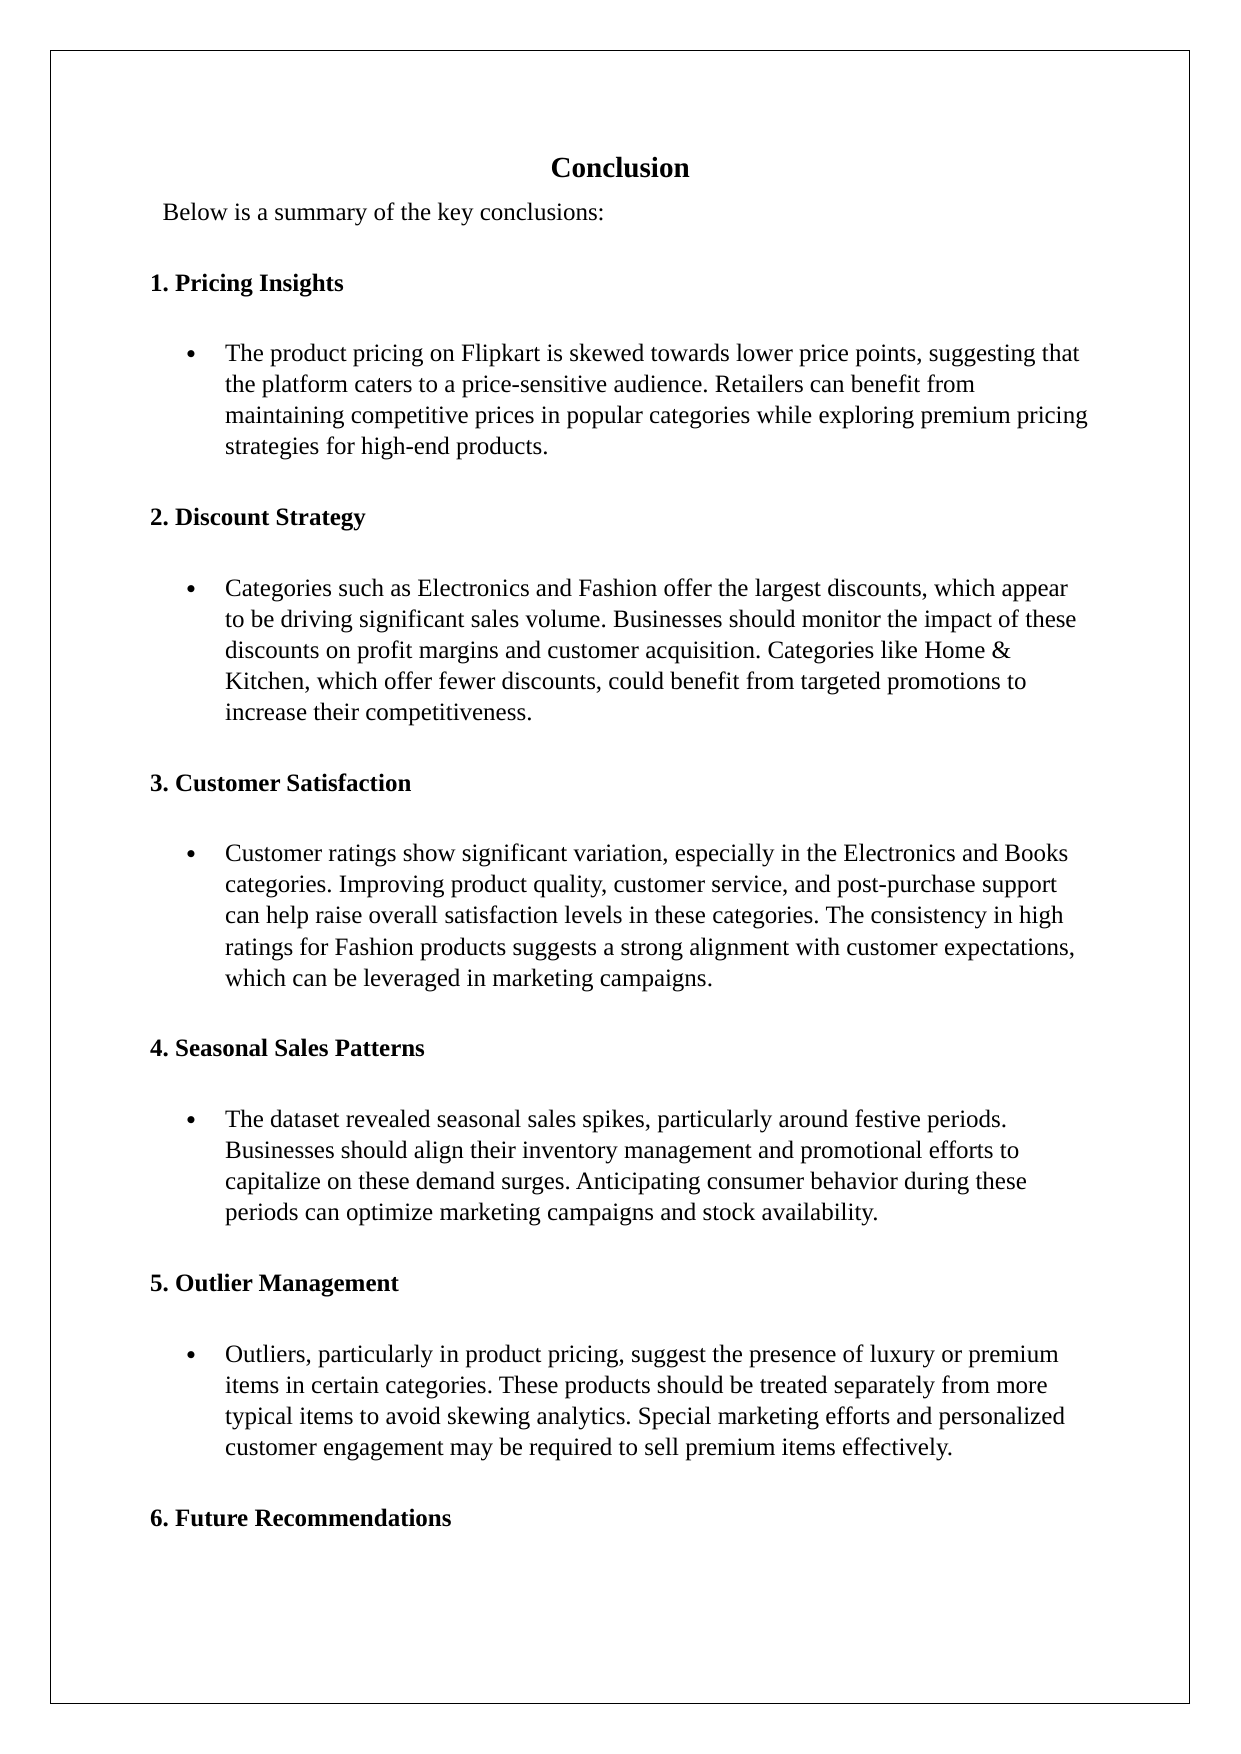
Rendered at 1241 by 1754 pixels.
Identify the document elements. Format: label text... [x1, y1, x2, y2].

list Categories such as Electronics and Fashion offer the largest discounts, which appear to be driving significant sales volume. Businesses should monitor the impact of these discounts on profit margins and customer acquisition. Categories like Home & Kitchen, which offer fewer discounts, could benefit from targeted promotions to increase their competitiveness. [187, 573, 1090, 726]
text 5. Outlier Management [150, 1268, 1090, 1297]
list The dataset revealed seasonal sales spikes, particularly around festive periods. Businesses should align their inventory management and promotional efforts to capitalize on these demand surges. Anticipating consumer behavior during these periods can optimize marketing campaigns and stock availability. [187, 1104, 1090, 1226]
text 1. Pricing Insights [150, 268, 1090, 296]
text 6. Future Recommendations [150, 1503, 1090, 1531]
list The product pricing on Flipkart is skewed towards lower price points, suggesting that the platform caters to a price-sensitive audience. Retailers can benefit from maintaining competitive prices in popular categories while exploring premium pricing strategies for high-end products. [187, 338, 1090, 460]
text Below is a summary of the key conclusions: [150, 197, 1090, 226]
list Outliers, particularly in product pricing, suggest the presence of luxury or premium items in certain categories. These products should be treated separately from more typical items to avoid skewing analytics. Special marketing efforts and personalized customer engagement may be required to sell premium items effectively. [187, 1339, 1090, 1461]
text 3. Customer Satisfaction [150, 768, 1090, 797]
list Customer ratings show significant variation, especially in the Electronics and Books categories. Improving product quality, customer service, and post-purchase support can help raise overall satisfaction levels in these categories. The consistency in high ratings for Fashion products suggests a strong alignment with customer expectations, which can be leveraged in marketing campaigns. [187, 838, 1090, 991]
text 4. Seasonal Sales Patterns [150, 1033, 1090, 1062]
text 2. Discount Strategy [150, 502, 1090, 531]
subtitle Conclusion [150, 150, 1090, 183]
